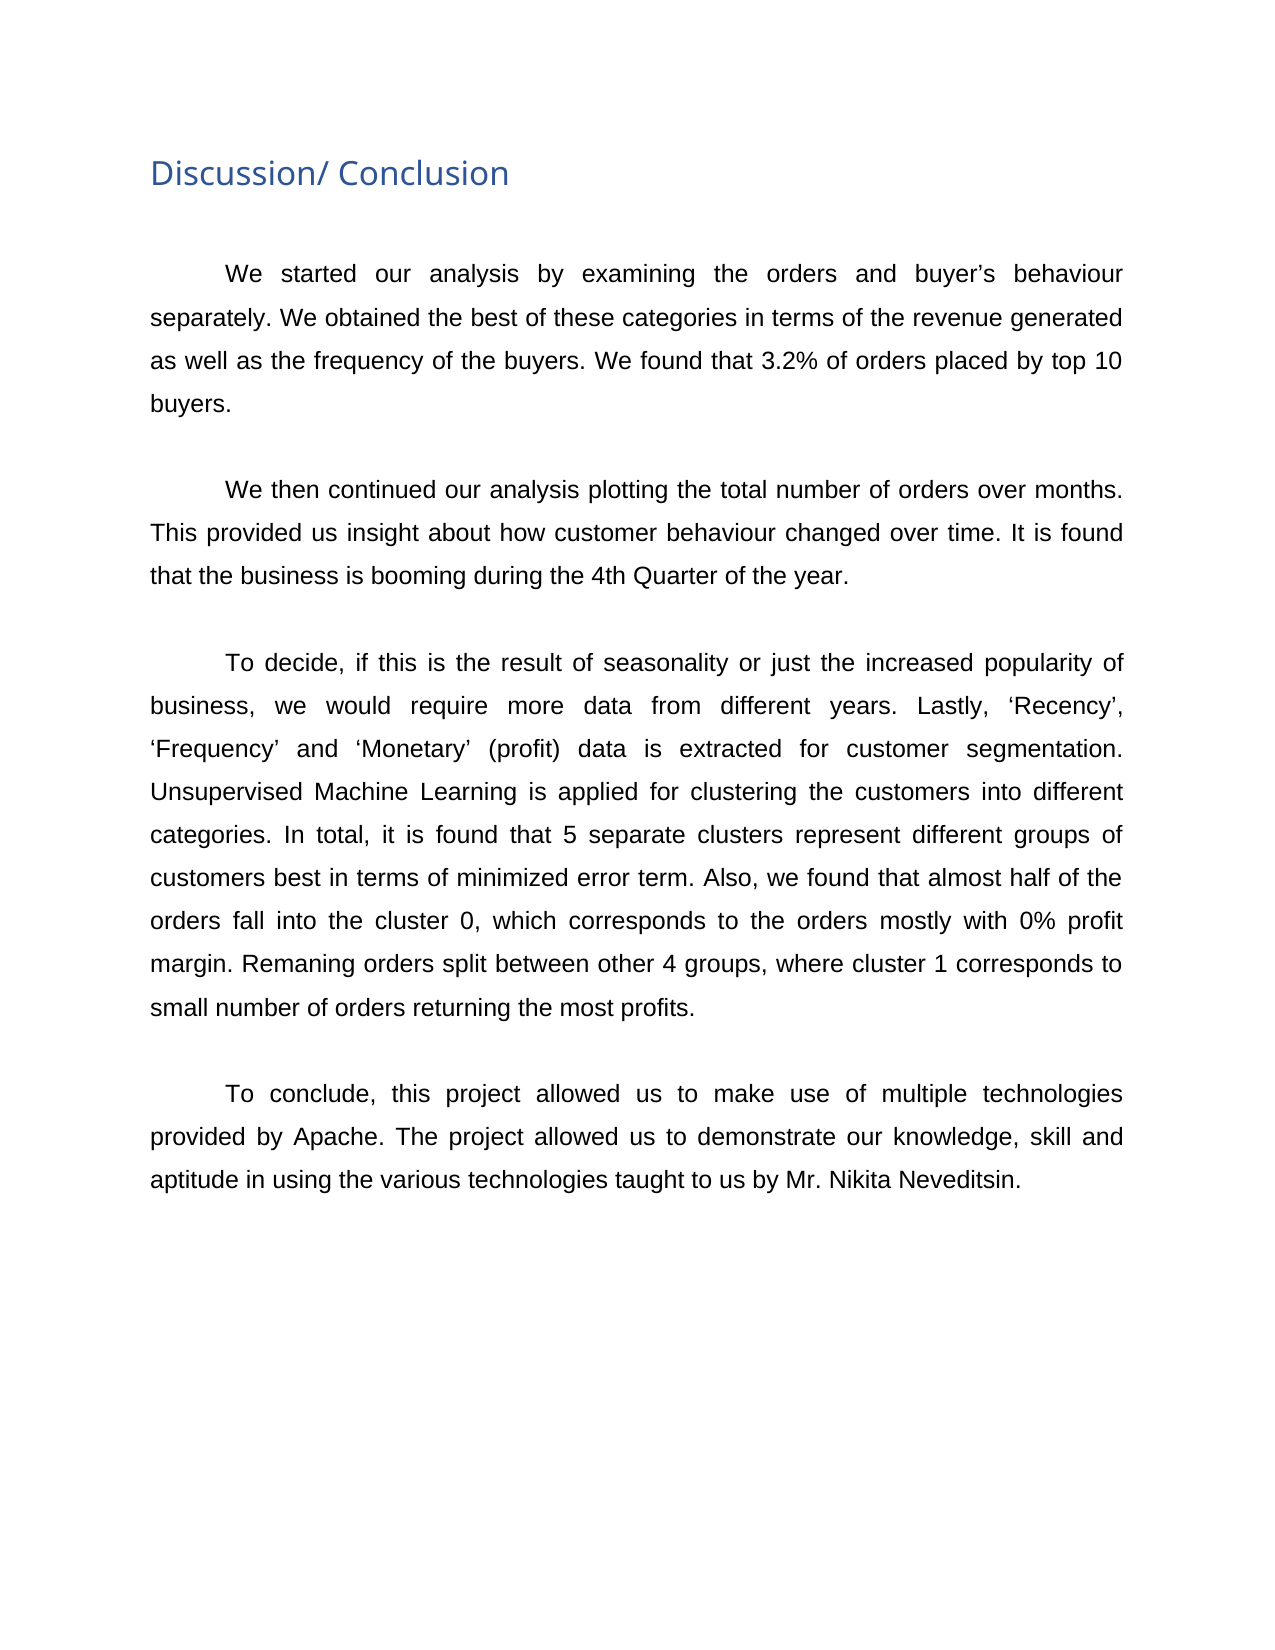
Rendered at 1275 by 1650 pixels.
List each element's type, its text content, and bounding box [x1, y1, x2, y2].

text To decide, if this is the result of seasonality or just the increased popularity of business, we would require more data from different years. Lastly, ‘Recency’, ‘Frequency’ and ‘Monetary’ (profit) data is extracted for customer segmentation. Unsupervised Machine Learning is applied for clustering the customers into different categories. In total, it is found that 5 separate clusters represent different groups of customers best in terms of minimized error term. Also, we found that almost half of the orders fall into the cluster 0, which corresponds to the orders mostly with 0% profit margin. Remaning orders split between other 4 groups, where cluster 1 corresponds to small number of orders returning the most profits. [150, 648, 1125, 1021]
text To conclude, this project allowed us to make use of multiple technologies provided by Apache. The project allowed us to demonstrate our knowledge, skill and aptitude in using the various technologies taught to us by Mr. Nikita Neveditsin. [150, 1079, 1125, 1194]
text We then continued our analysis plotting the total number of orders over months. This provided us insight about how customer behaviour changed over time. It is found that the business is booming during the 4th Quarter of the year. [150, 475, 1125, 590]
text We started our analysis by examining the orders and buyer’s behaviour separately. We obtained the best of these categories in terms of the revenue generated as well as the frequency of the buyers. We found that 3.2% of orders placed by top 10 buyers. [150, 259, 1125, 418]
subtitle Discussion/ Conclusion [150, 150, 1125, 195]
